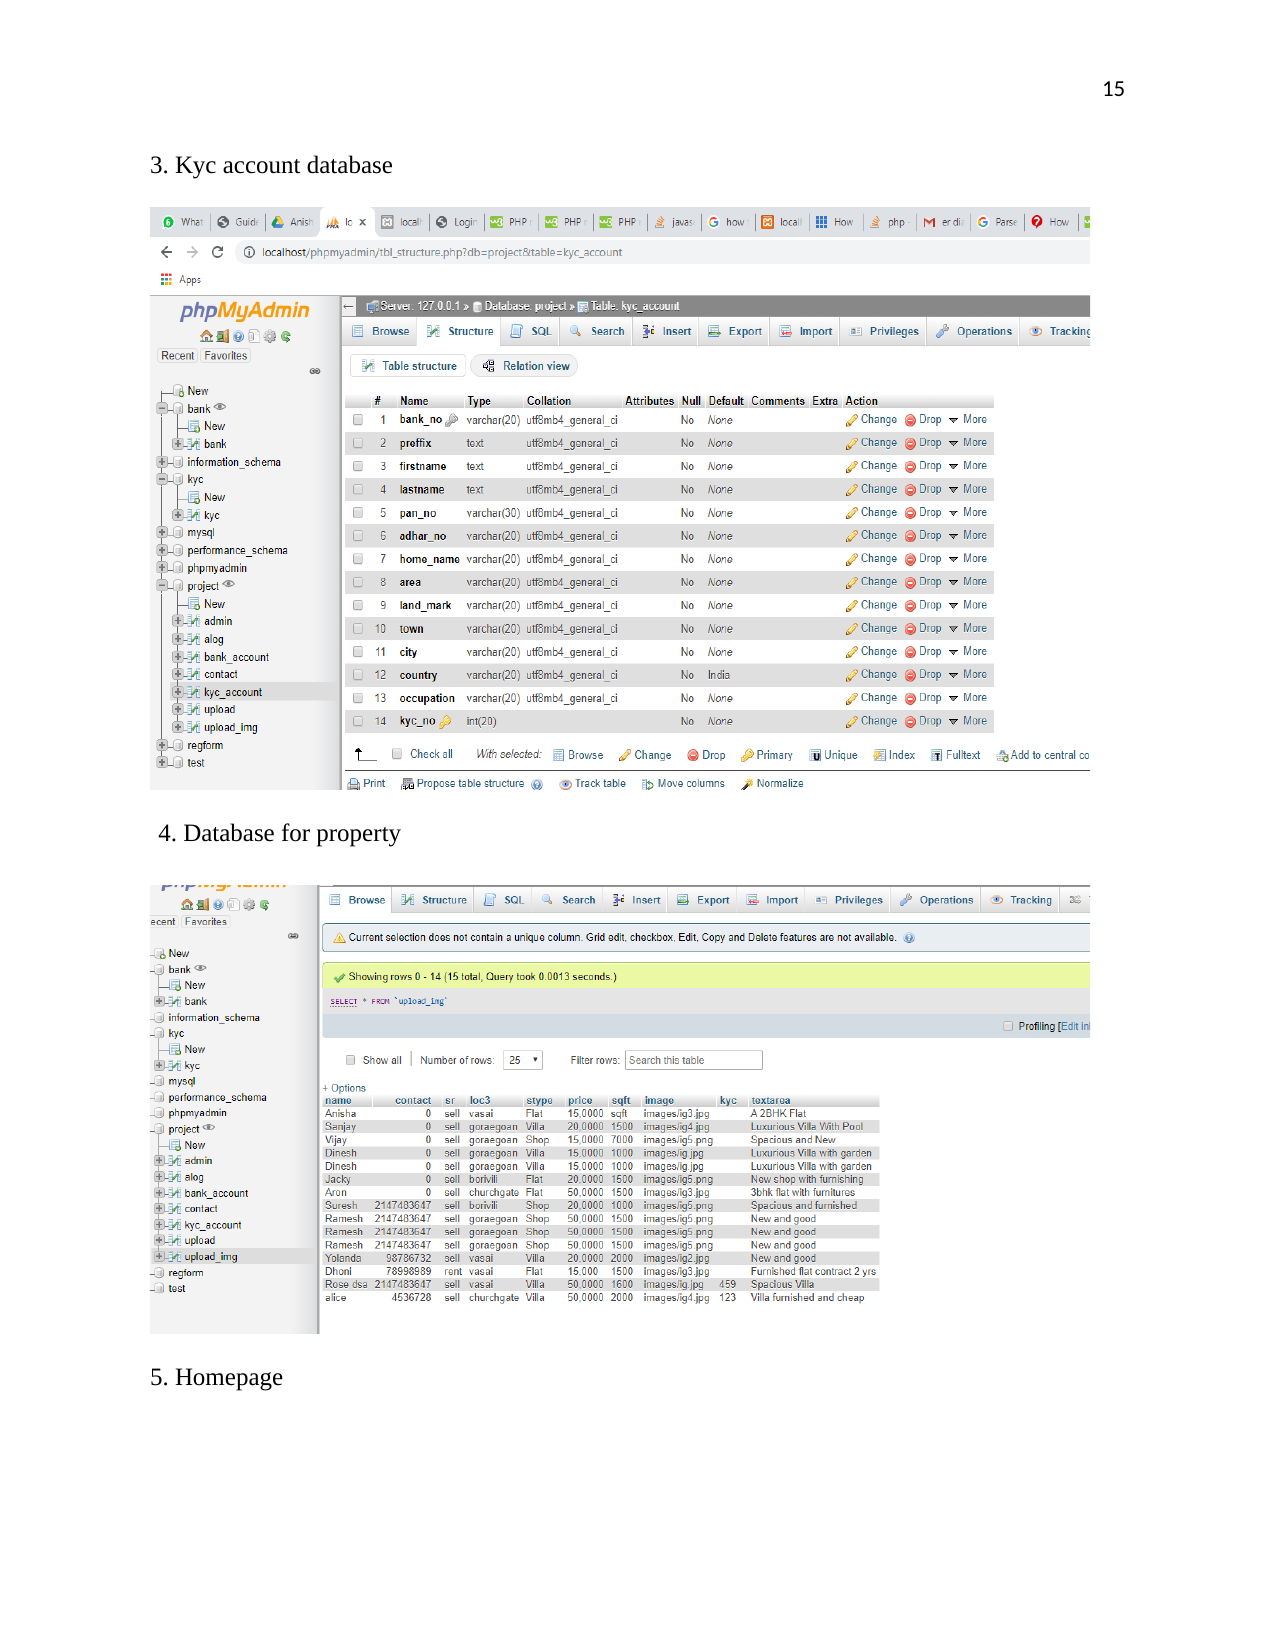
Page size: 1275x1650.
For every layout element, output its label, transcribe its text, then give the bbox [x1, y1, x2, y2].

picture [149, 885, 1091, 1334]
text 5. Homepage [150, 1362, 1125, 1390]
text 3. Kyc account database [150, 150, 1125, 179]
text 4. Database for property [150, 818, 1125, 847]
picture [149, 207, 1091, 790]
